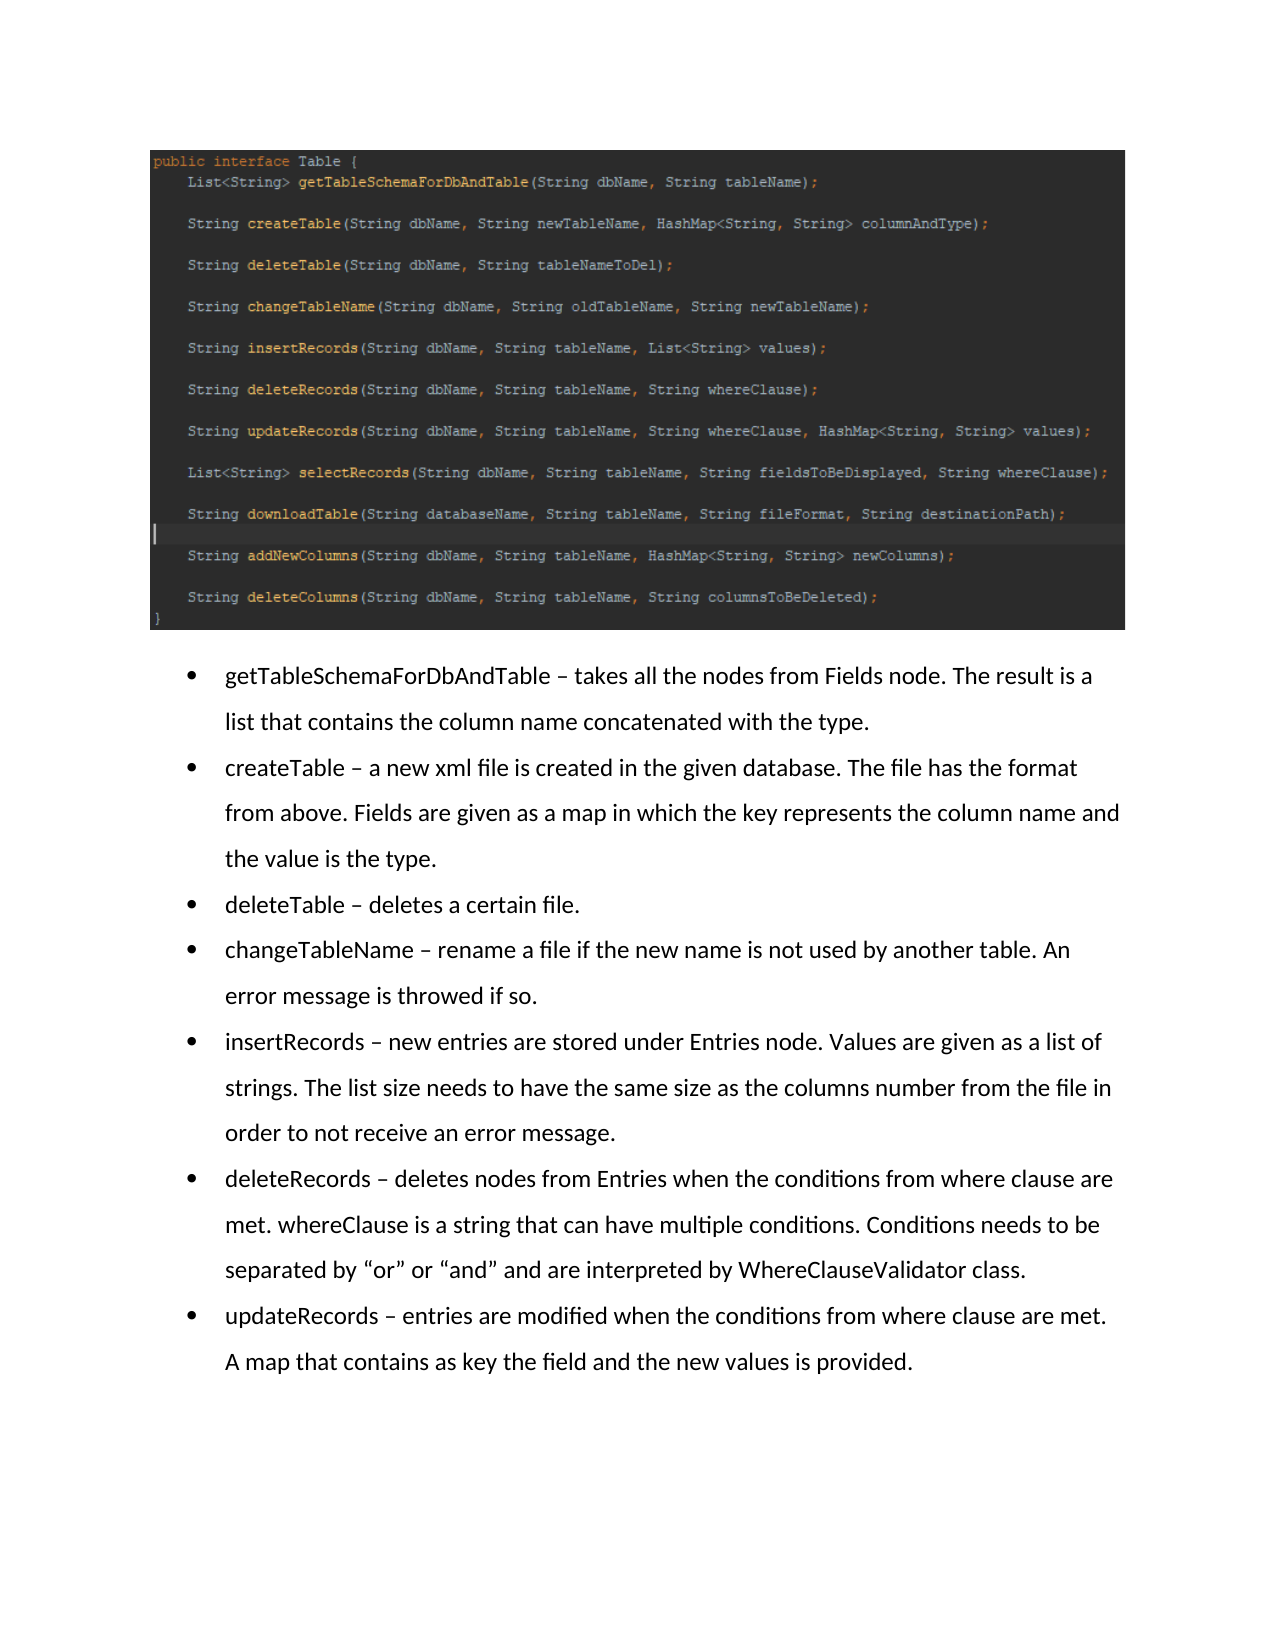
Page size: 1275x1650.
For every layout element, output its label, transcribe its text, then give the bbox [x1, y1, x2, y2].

list updateRecords – entries are modified when the conditions from where clause are met. A map that contains as key the field and the new values is provided. [187, 1300, 1124, 1377]
list insertRecords – new entries are stored under Entries node. Values are given as a list of strings. The list size needs to have the same size as the columns number from the file in order to not receive an error message. [187, 1026, 1124, 1148]
list deleteTable – deletes a certain file. [187, 889, 1124, 919]
list deleteRecords – deletes nodes from Entries when the conditions from where clause are met. whereClause is a string that can have multiple conditions. Conditions needs to be separated by “or” or “and” and are interpreted by WhereClauseValidator class. [187, 1163, 1124, 1285]
list createTable – a new xml file is created in the given database. The file has the format from above. Fields are given as a map in which the key represents the column name and the value is the type. [187, 752, 1124, 874]
list getTableSchemaForDbAndTable – takes all the nodes from Fields node. The result is a list that contains the column name concatenated with the type. [187, 660, 1124, 736]
picture [150, 150, 1125, 630]
list changeTableName – rename a file if the new name is not used by another table. An error message is throwed if so. [187, 934, 1124, 1011]
